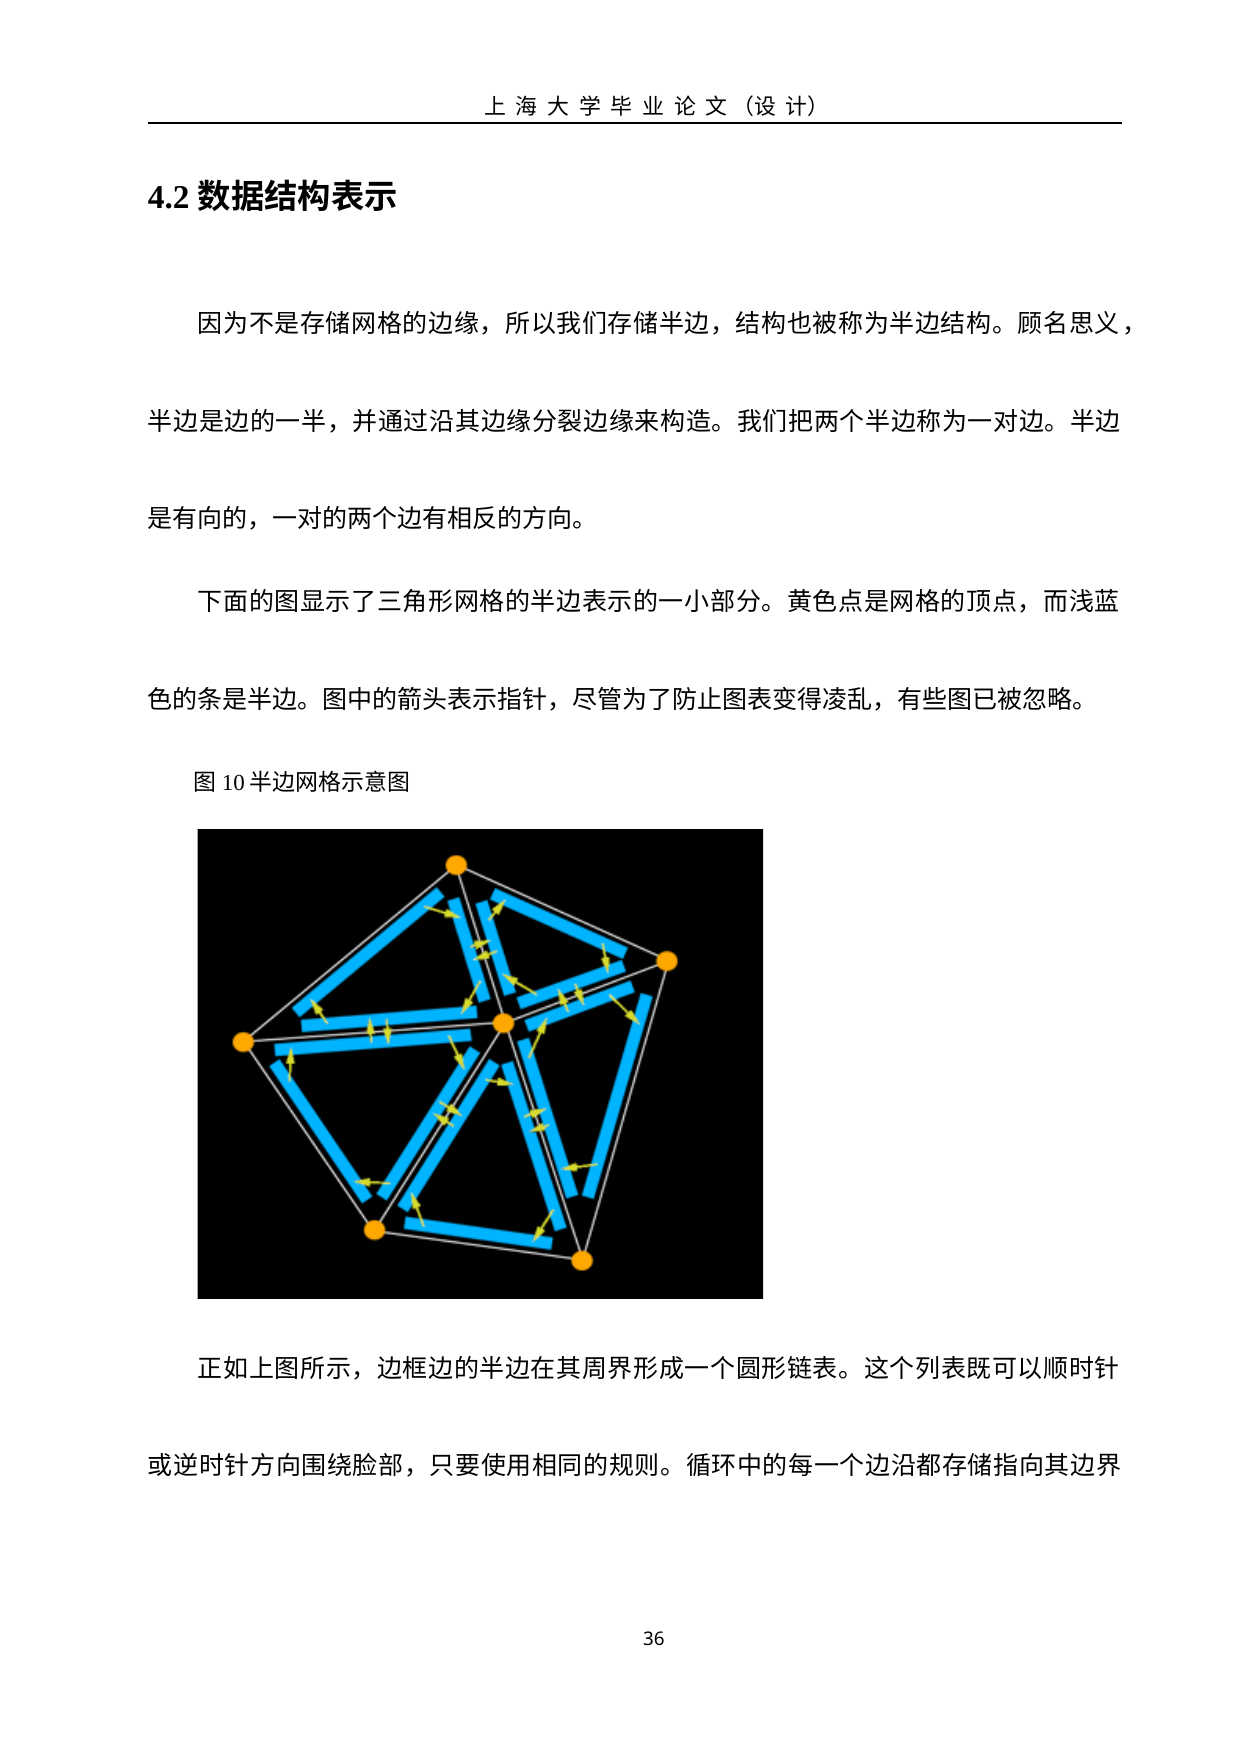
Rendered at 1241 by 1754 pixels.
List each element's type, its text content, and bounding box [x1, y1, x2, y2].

picture [197, 829, 764, 1299]
text 图 10 半边网格示意图 [148, 748, 1122, 813]
text 下面的图显示了三角形网格的半边表示的一小部分。黄色点是网格的顶点，而浅蓝色的条是半边。图中的箭头表示指针，尽管为了防止图表变得凌乱，有些图已被忽略。 [148, 567, 1122, 730]
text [148, 1334, 1122, 1496]
subtitle 4.2 数据结构表示 [148, 162, 1122, 227]
text 因为不是存储网格的边缘，所以我们存储半边，结构也被称为半边结构。顾名思义，半边是边的一半，并通过沿其边缘分裂边缘来构造。我们把两个半边称为一对边。半边是有向的，一对的两个边有相反的方向。 [148, 289, 1122, 549]
